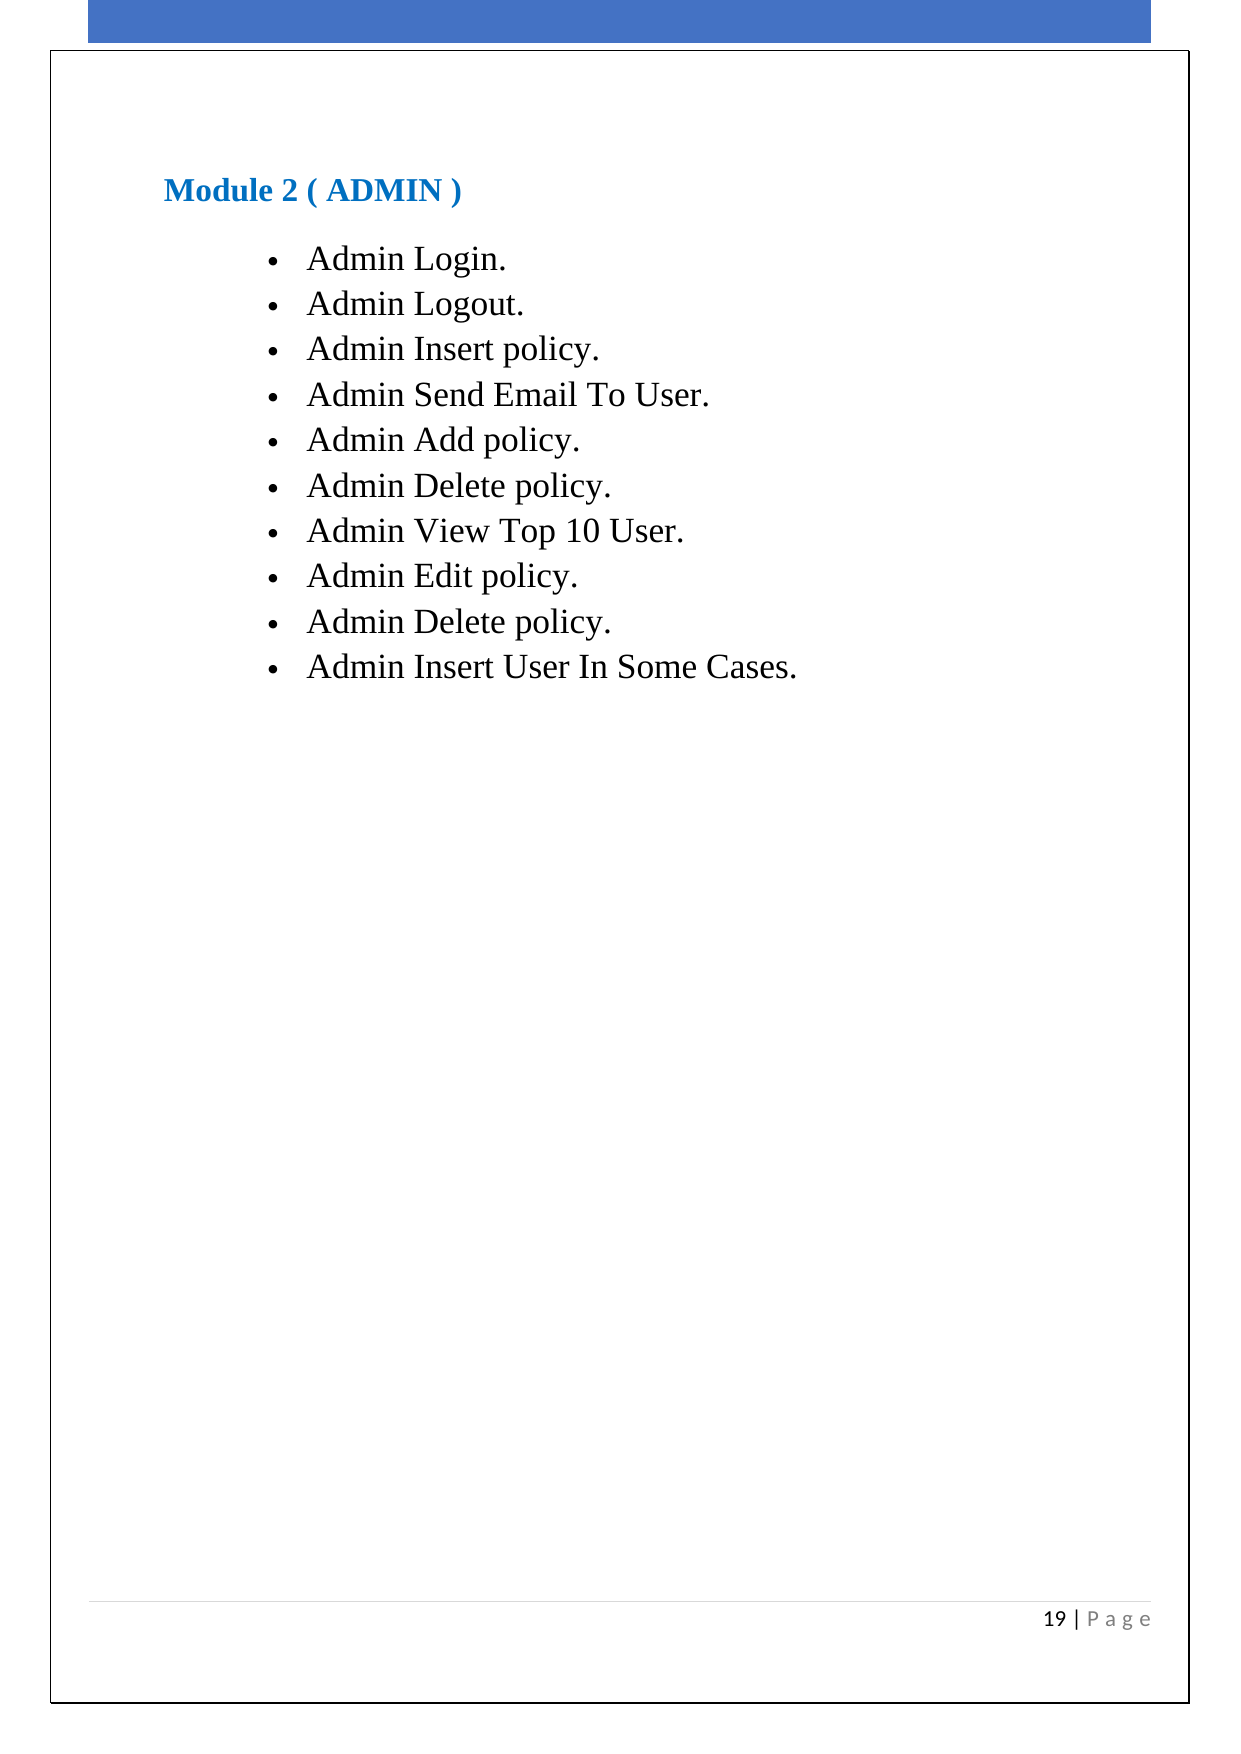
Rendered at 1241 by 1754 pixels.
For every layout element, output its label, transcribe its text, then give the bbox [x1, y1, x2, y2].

list Admin Delete policy. [269, 600, 1151, 641]
list Admin Insert User In Some Cases. [269, 646, 1151, 686]
list Admin Add policy. [269, 418, 1151, 459]
list Admin Logout. [269, 282, 1151, 323]
list Admin View Top 10 User. [269, 509, 1151, 550]
list Admin Delete policy. [269, 464, 1151, 505]
list Admin Login. [269, 237, 1151, 278]
list Admin Send Email To User. [269, 373, 1151, 414]
list Admin Edit policy. [269, 555, 1151, 596]
subtitle Module 2 ( ADMIN ) [164, 170, 1151, 208]
list Admin Insert policy. [269, 328, 1151, 368]
